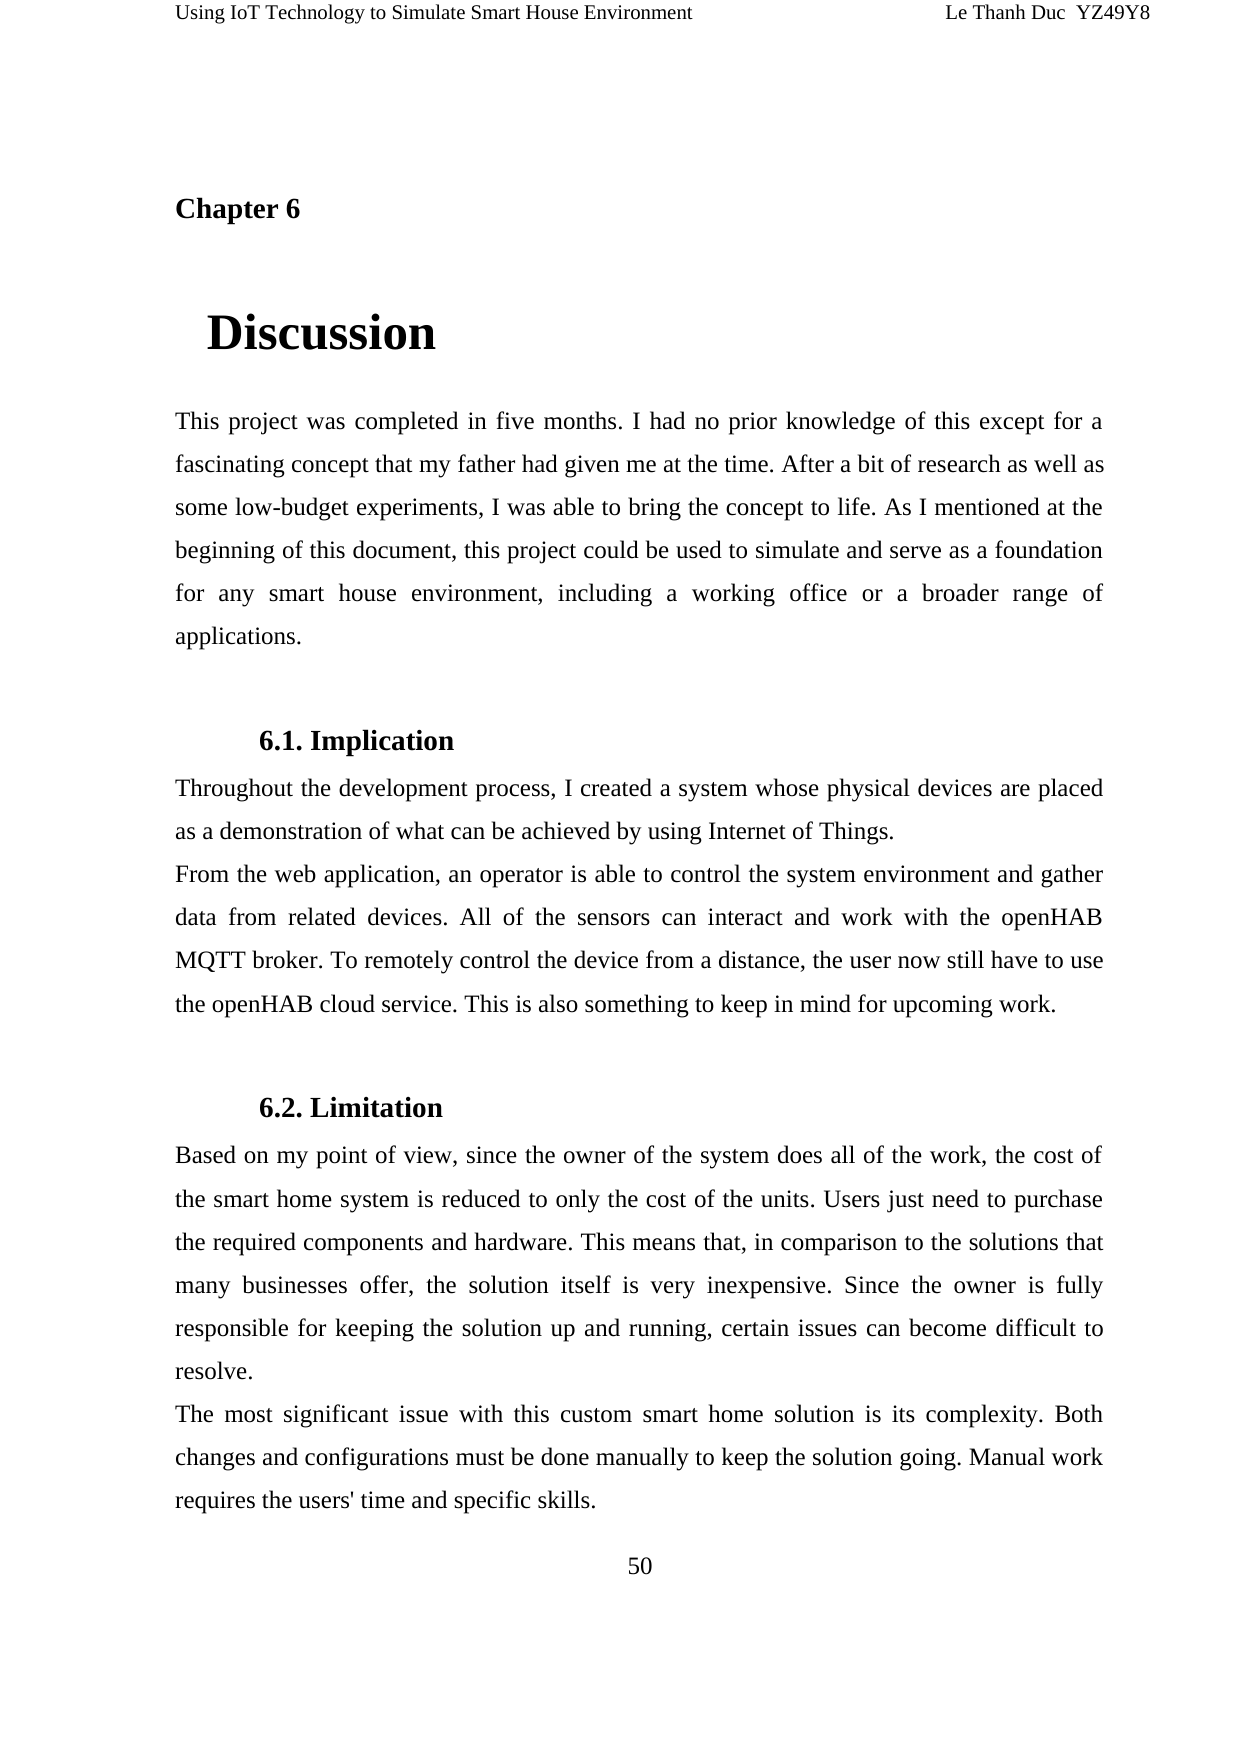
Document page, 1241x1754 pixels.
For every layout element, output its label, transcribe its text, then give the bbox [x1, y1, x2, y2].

subtitle 6.2. Limitation [259, 1090, 1105, 1124]
subtitle Discussion [207, 297, 1105, 363]
text The most significant issue with this custom smart home solution is its complexity. Both changes and configurations must be done manually to keep the solution going. Manual work requires the users' time and specific skills. [175, 1399, 1105, 1514]
text This project was completed in five months. I had no prior knowledge of this except for a fascinating concept that my father had given me at the time. After a bit of research as well as some low-budget experiments, I was able to bring the concept to life. As I mentioned at the beginning of this document, this project could be used to simulate and serve as a foundation for any smart house environment, including a working office or a broader range of applications. [175, 406, 1105, 650]
text Throughout the development process, I created a system whose physical devices are placed as a demonstration of what can be achieved by using Internet of Things. [175, 773, 1105, 845]
text From the web application, an operator is able to control the system environment and gather data from related devices. All of the sensors can interact and work with the openHAB MQTT broker. To remotely control the device from a distance, the user now still have to use the openHAB cloud service. This is also something to keep in mind for upcoming work. [175, 859, 1105, 1017]
subtitle 6.1. Implication [259, 723, 1105, 756]
subtitle Chapter 6 [175, 167, 1105, 232]
text Based on my point of view, since the owner of the system does all of the work, the cost of the smart home system is reduced to only the cost of the units. Users just need to purchase the required components and hardware. This means that, in comparison to the solutions that many businesses offer, the solution itself is very inexpensive. Since the owner is fully responsible for keeping the solution up and running, certain issues can become difficult to resolve. [175, 1141, 1105, 1385]
